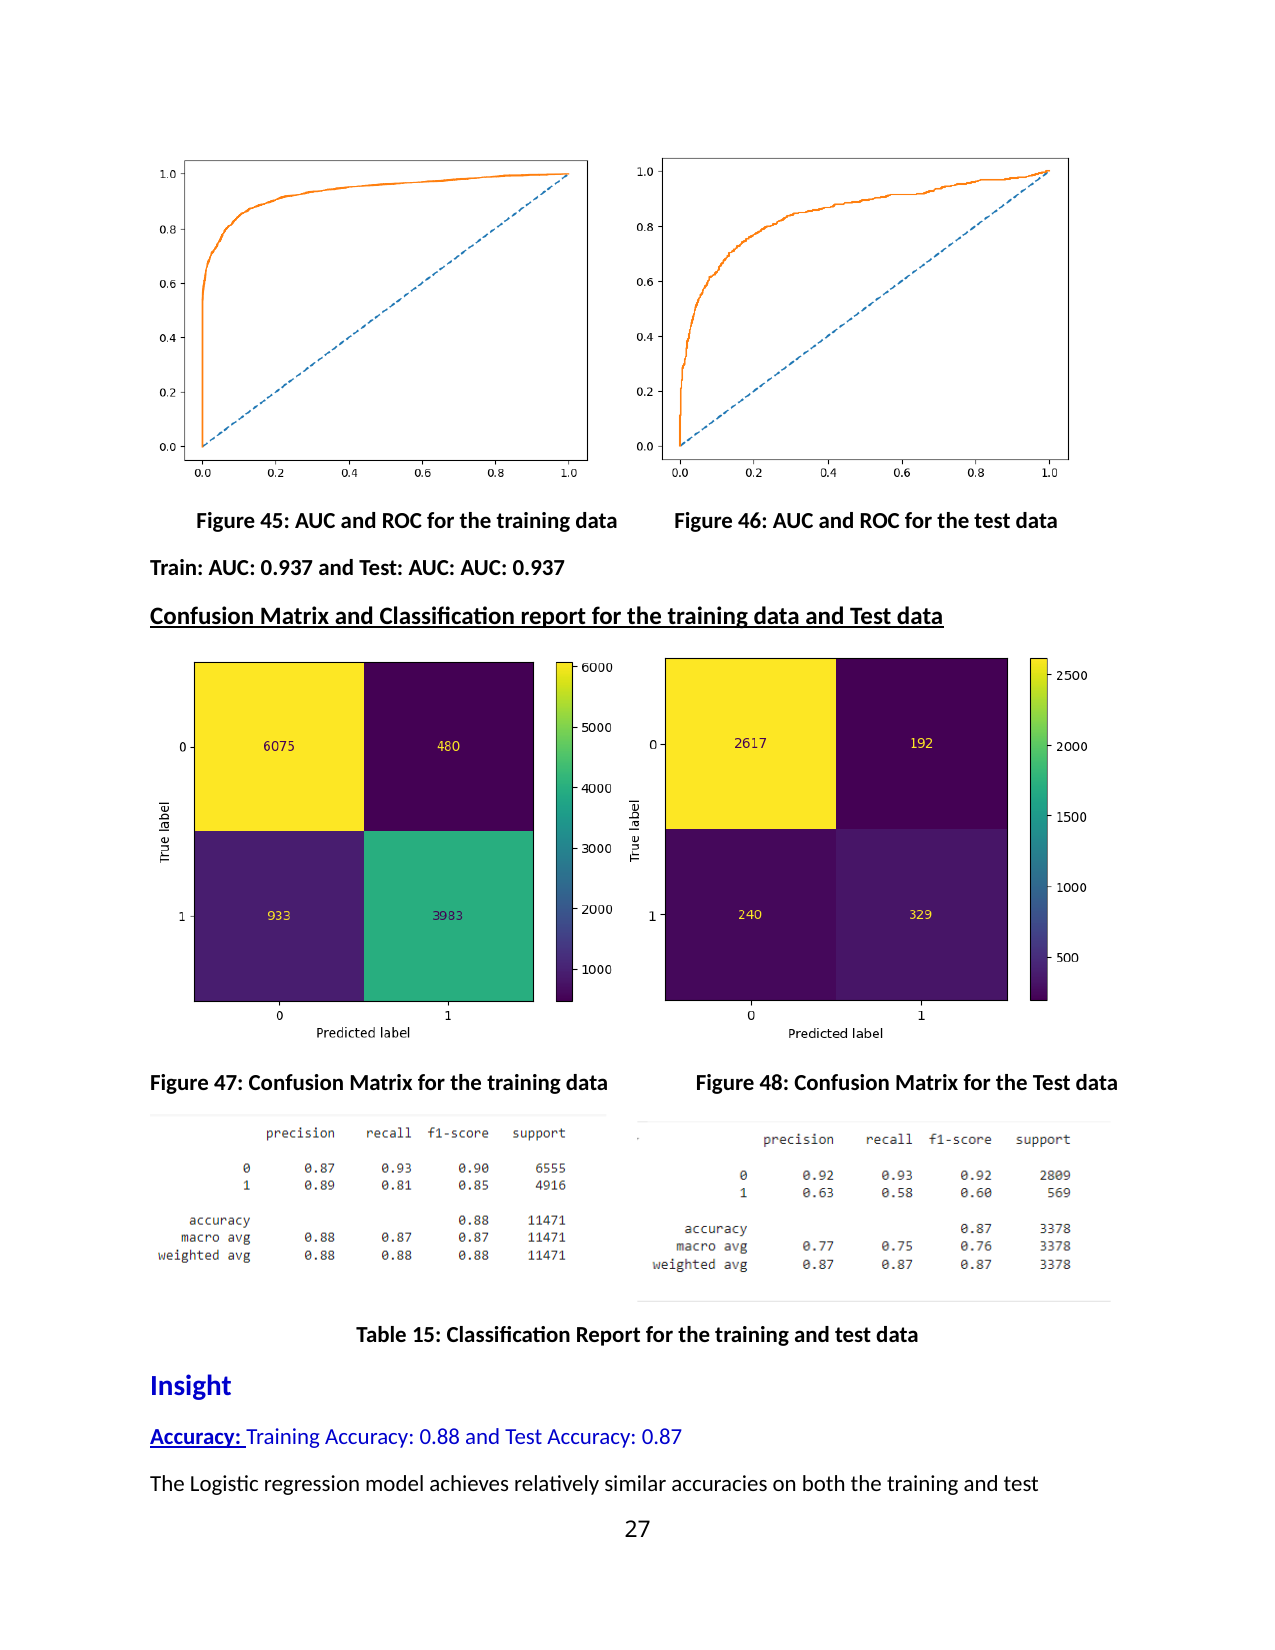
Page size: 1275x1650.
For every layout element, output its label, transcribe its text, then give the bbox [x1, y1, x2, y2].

text Figure 47: Confusion Matrix for the training data Figure 48: Confusion Matrix for the Test data [150, 1068, 1125, 1096]
text Accuracy: Training Accuracy: 0.88 and Test Accuracy: 0.87 [150, 1422, 1125, 1450]
text Table 15: Classification Report for the training and test data [150, 1320, 1125, 1348]
text The Logistic regression model achieves relatively similar accuracies on both the training and test [150, 1469, 1125, 1497]
text Figure 45: AUC and ROC for the training data Figure 46: AUC and ROC for the test data [150, 506, 1125, 534]
picture [637, 1121, 1111, 1302]
text Confusion Matrix and Classification report for the training data and Test data [150, 600, 1125, 630]
picture [150, 649, 1096, 1049]
picture [627, 150, 1075, 487]
picture [150, 1114, 607, 1302]
picture [150, 152, 594, 487]
text Insight [150, 1367, 1125, 1403]
text Train: AUC: 0.937 and Test: AUC: AUC: 0.937 [150, 553, 1125, 581]
